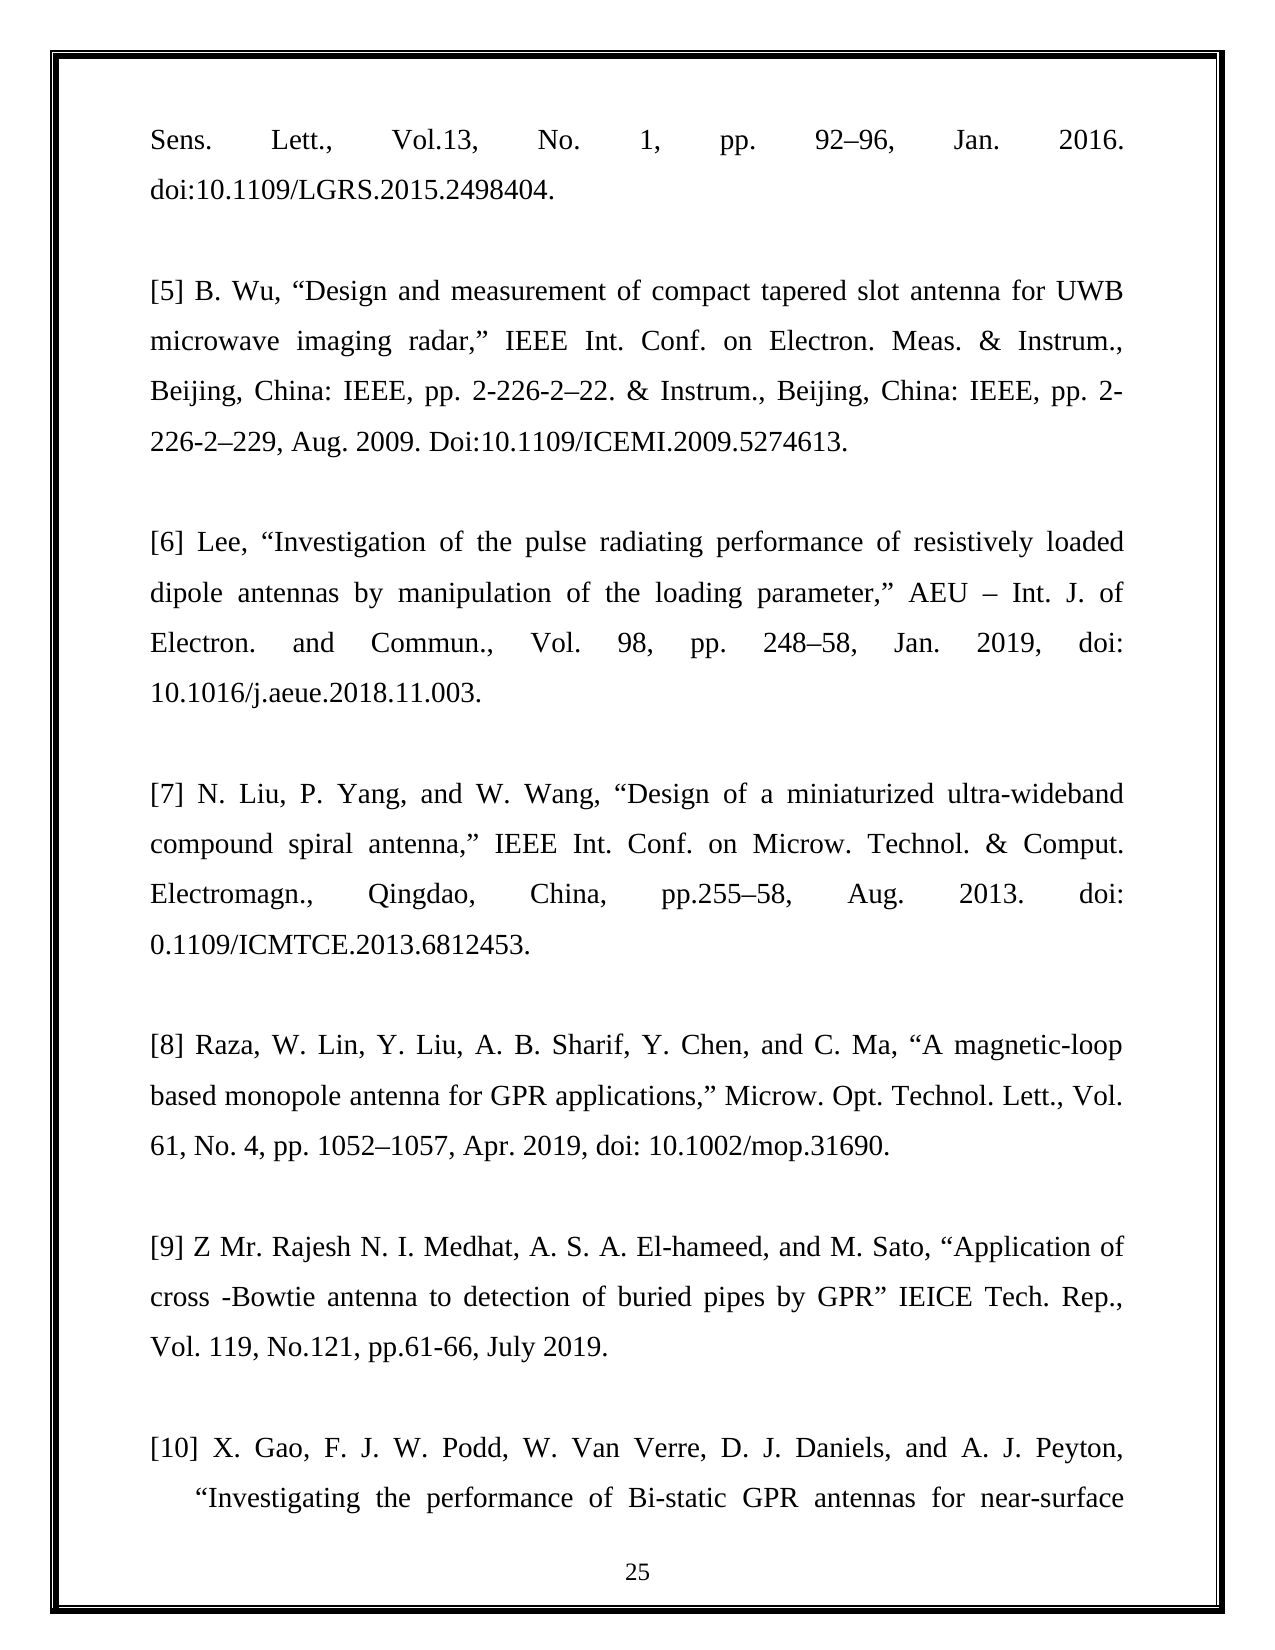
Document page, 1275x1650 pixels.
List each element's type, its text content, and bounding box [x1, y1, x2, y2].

text [6] Lee, “Investigation of the pulse radiating performance of resistively loaded dipole antennas by manipulation of the loading parameter,” AEU – Int. J. of Electron. and Commun., Vol. 98, pp. 248–58, Jan. 2019, doi: 10.1016/j.aeue.2018.11.003. [150, 524, 1125, 709]
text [150, 122, 1125, 206]
text [8] Raza, W. Lin, Y. Liu, A. B. Sharif, Y. Chen, and C. Ma, “A magnetic‐loop based monopole antenna for GPR applications,” Microw. Opt. Technol. Lett., Vol. 61, No. 4, pp. 1052–1057, Apr. 2019, doi: 10.1002/mop.31690. [150, 1027, 1125, 1162]
text [7] N. Liu, P. Yang, and W. Wang, “Design of a miniaturized ultra-wideband compound spiral antenna,” IEEE Int. Conf. on Microw. Technol. & Comput. Electromagn., Qingdao, China, pp.255–58, Aug. 2013. doi: 0.1109/ICMTCE.2013.6812453. [150, 776, 1125, 960]
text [150, 1430, 1125, 1514]
text [9] Z Mr. Rajesh N. I. Medhat, A. S. A. El-hameed, and M. Sato, “Application of cross -Bowtie antenna to detection of buried pipes by GPR” IEICE Tech. Rep., Vol. 119, No.121, pp.61-66, July 2019. [150, 1229, 1125, 1363]
text [5] B. Wu, “Design and measurement of compact tapered slot antenna for UWB microwave imaging radar,” IEEE Int. Conf. on Electron. Meas. & Instrum., Beijing, China: IEEE, pp. 2-226-2–22. & Instrum., Beijing, China: IEEE, pp. 2-226-2–229, Aug. 2009. Doi:10.1109/ICEMI.2009.5274613. [150, 273, 1125, 457]
